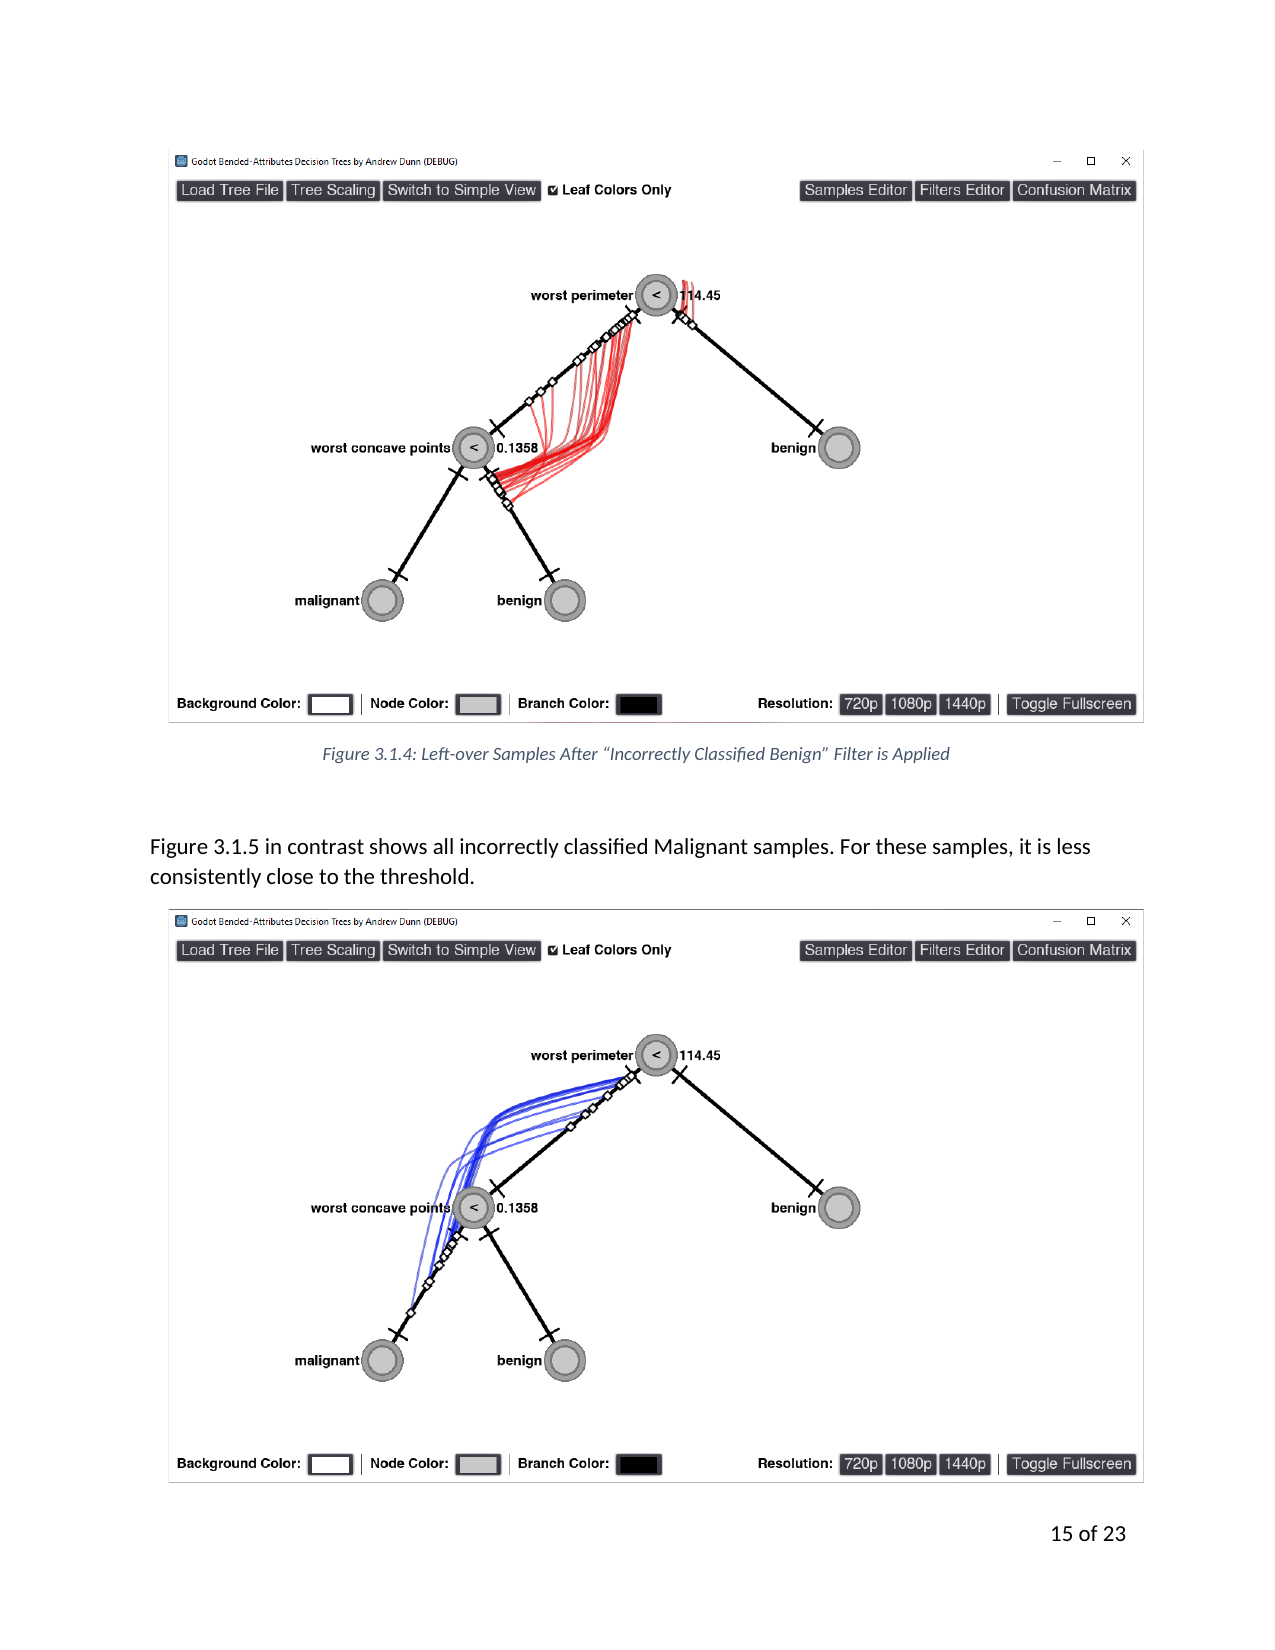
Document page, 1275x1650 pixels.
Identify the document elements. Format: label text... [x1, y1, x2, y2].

text Figure 3.1.5 in contrast shows all incorrectly classified Malignant samples. For these samples, it is less consistently close to the threshold. [150, 832, 1125, 891]
text Figure 3.1.4: Left-over Samples After “Incorrectly Classified Benign” Filter is Applied [150, 742, 1125, 764]
